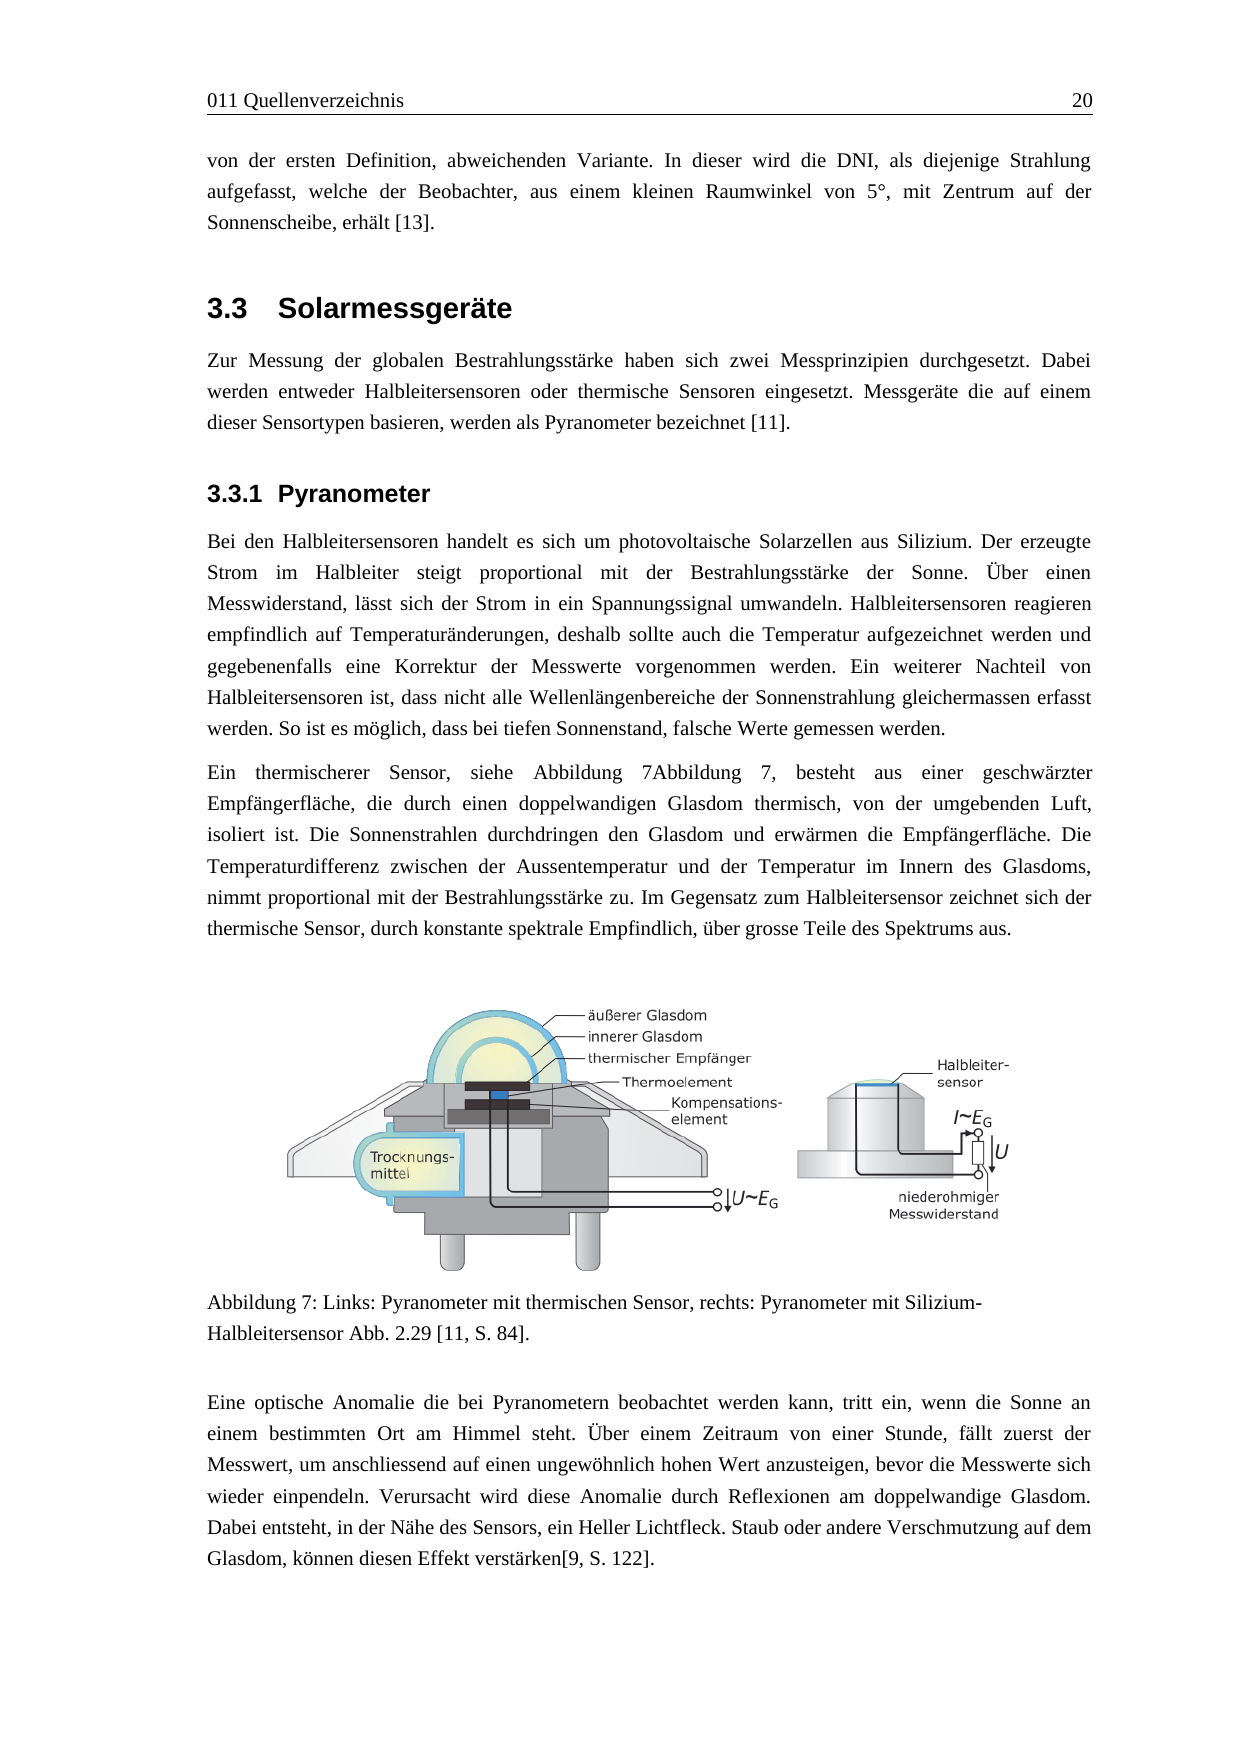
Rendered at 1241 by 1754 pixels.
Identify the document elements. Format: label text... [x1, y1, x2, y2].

text Eine optische Anomalie die bei Pyranometern beobachtet werden kann, tritt ein, wenn die Sonne an einem bestimmten Ort am Himmel steht. Über einem Zeitraum von einer Stunde, fällt zuerst der Messwert, um anschliessend auf einen ungewöhnlich hohen Wert anzusteigen, bevor die Messwerte sich wieder einpendeln. Verursacht wird diese Anomalie durch Reflexionen am doppelwandige Glasdom. Dabei entsteht, in der Nähe des Sensors, ein Heller Lichtfleck. Staub oder andere Verschmutzung auf dem Glasdom, können diesen Effekt verstärken[9, S. 122]. [207, 1390, 1093, 1570]
text Abbildung 7: Links: Pyranometer mit thermischen Sensor, rechts: Pyranometer mit Silizium-Halbleitersensor Abb. 2.29 [11, S. 84]. [207, 1290, 1093, 1345]
text Bei den Halbleitersensoren handelt es sich um photovoltaische Solarzellen aus Silizium. Der erzeugte Strom im Halbleiter steigt proportional mit der Bestrahlungsstärke der Sonne. Über einen Messwiderstand, lässt sich der Strom in ein Spannungssignal umwandeln. Halbleitersensoren reagieren empfindlich auf Temperaturänderungen, deshalb sollte auch die Temperatur aufgezeichnet werden und gegebenenfalls eine Korrektur der Messwerte vorgenommen werden. Ein weiterer Nachteil von Halbleitersensoren ist, dass nicht alle Wellenlängenbereiche der Sonnenstrahlung gleichermassen erfasst werden. So ist es möglich, dass bei tiefen Sonnenstand, falsche Werte gemessen werden. [207, 528, 1093, 740]
subtitle Pyranometer [207, 479, 1093, 507]
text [207, 148, 1093, 234]
picture [281, 1003, 1019, 1271]
text Ein thermischerer Sensor, siehe Abbildung 7Abbildung 7, besteht aus einer geschwärzter Empfängerfläche, die durch einen doppelwandigen Glasdom thermisch, von der umgebenden Luft, isoliert ist. Die Sonnenstrahlen durchdringen den Glasdom und erwärmen die Empfängerfläche. Die Temperaturdifferenz zwischen der Aussentemperatur und der Temperatur im Innern des Glasdoms, nimmt proportional mit der Bestrahlungsstärke zu. Im Gegensatz zum Halbleitersensor zeichnet sich der thermische Sensor, durch konstante spektrale Empfindlich, über grosse Teile des Spektrums aus. [207, 760, 1093, 940]
subtitle Solarmessgeräte [207, 291, 1093, 325]
text Zur Messung der globalen Bestrahlungsstärke haben sich zwei Messprinzipien durchgesetzt. Dabei werden entweder Halbleitersensoren oder thermische Sensoren eingesetzt. Messgeräte die auf einem dieser Sensortypen basieren, werden als Pyranometer bezeichnet [11]. [207, 347, 1093, 434]
